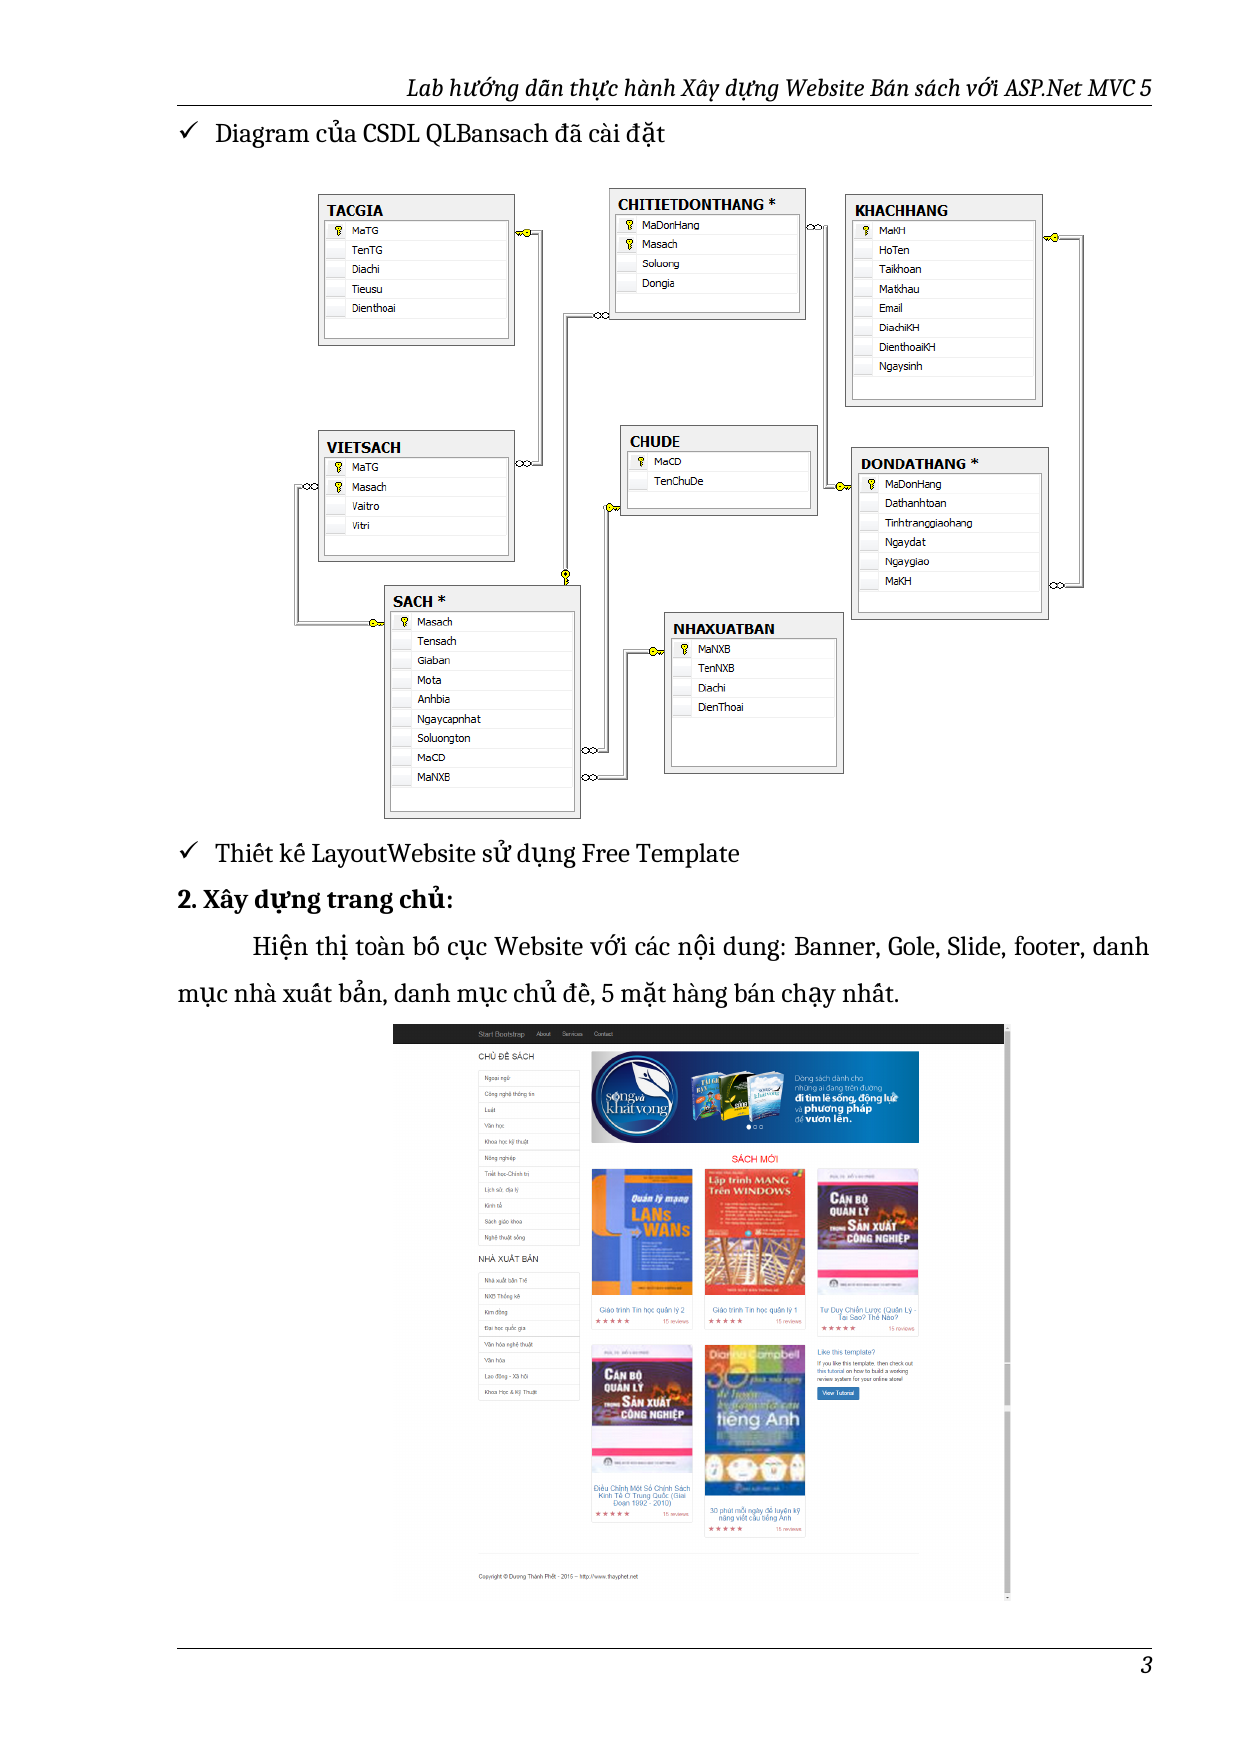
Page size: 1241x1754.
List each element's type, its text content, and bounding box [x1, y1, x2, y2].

text Hiện thị toàn bố cục Website với các nội dung: Banner, Gole, Slide, footer, danh mục nhà xuất bản, danh mục chủ đề, 5 mặt hàng bán chạy nhất. [177, 931, 1152, 1009]
list Diagram của CSDL QLBansach đã cài đặt [177, 118, 1152, 149]
list Thiết kế LayoutWebsite sử dụng Free Template [177, 838, 1152, 869]
text 2. Xây dựng trang chủ: [177, 884, 1152, 915]
picture [393, 1024, 1011, 1601]
